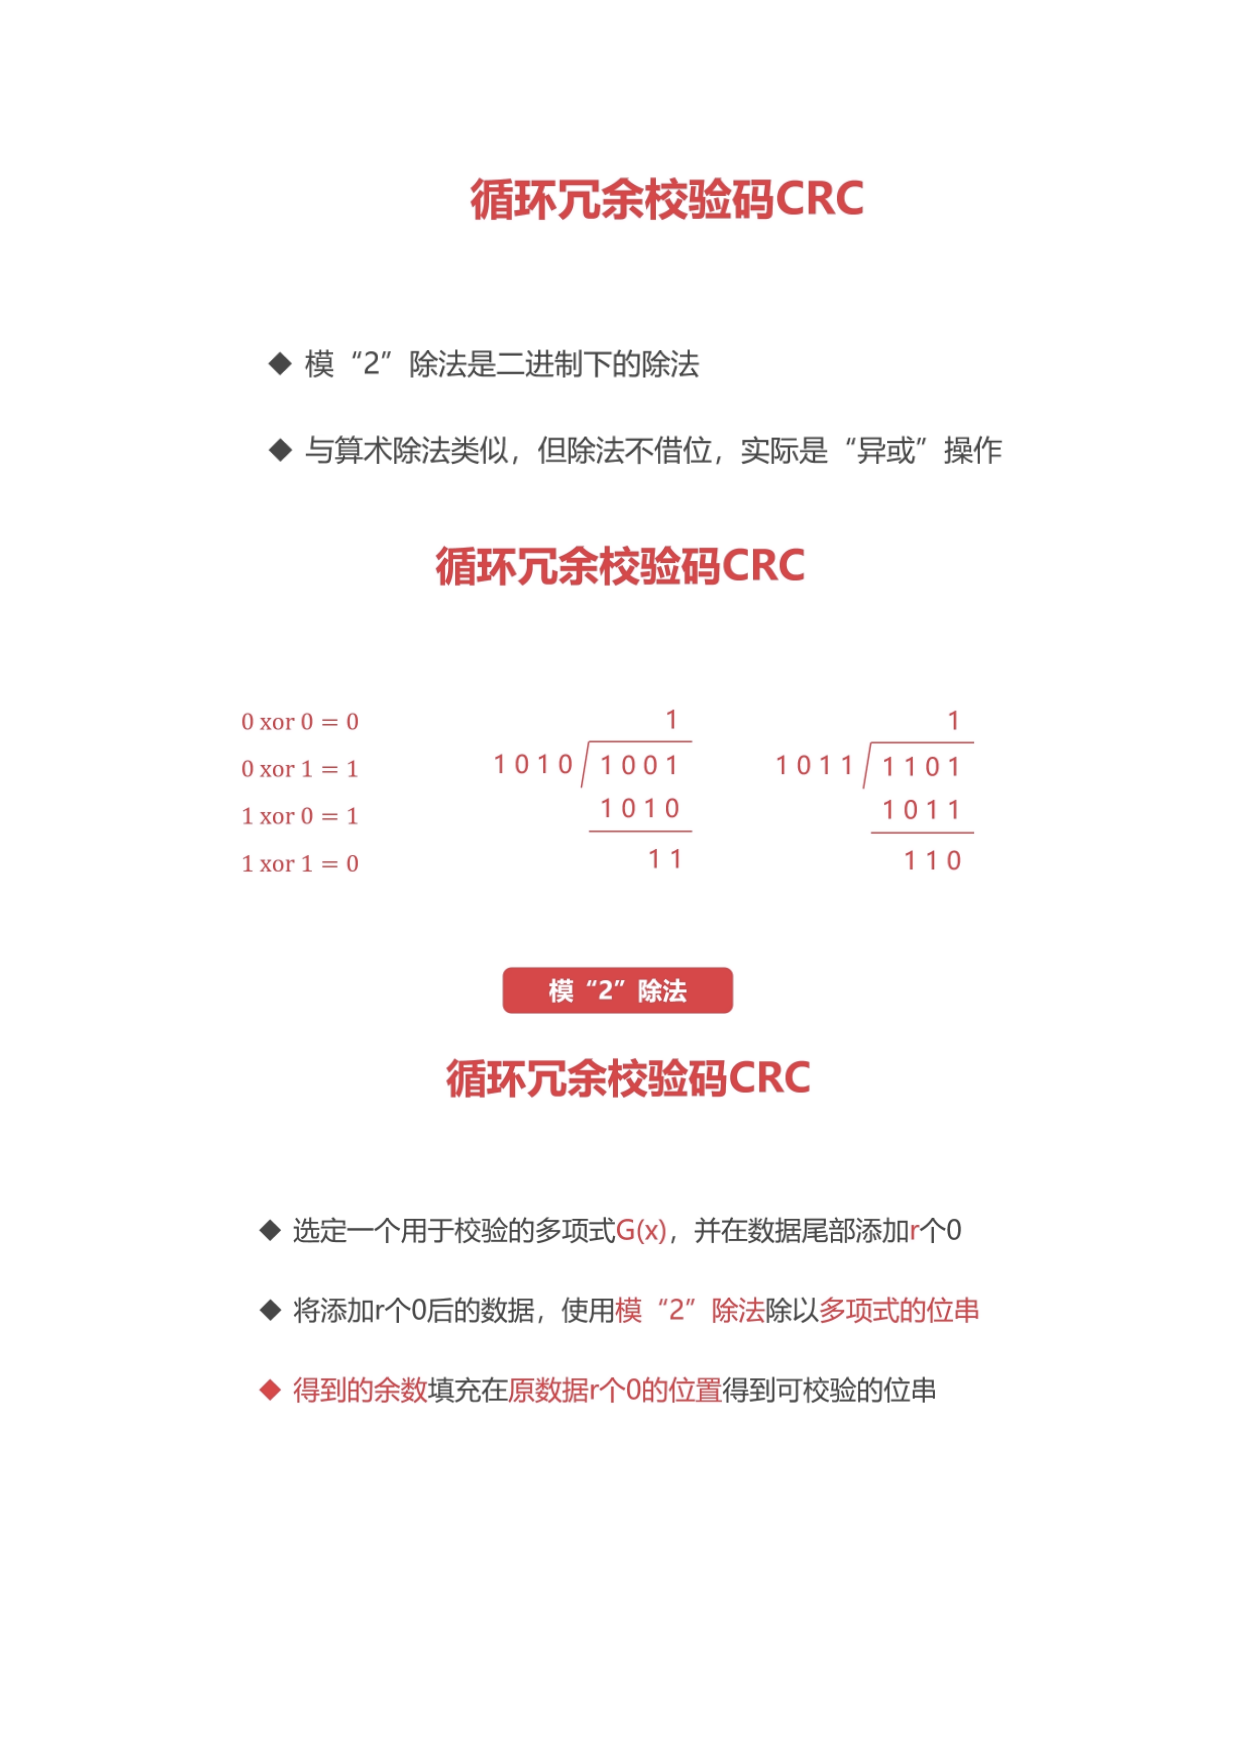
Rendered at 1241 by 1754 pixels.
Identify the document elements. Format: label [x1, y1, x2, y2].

picture [187, 1039, 1053, 1434]
picture [187, 162, 1053, 488]
picture [187, 519, 1053, 1014]
